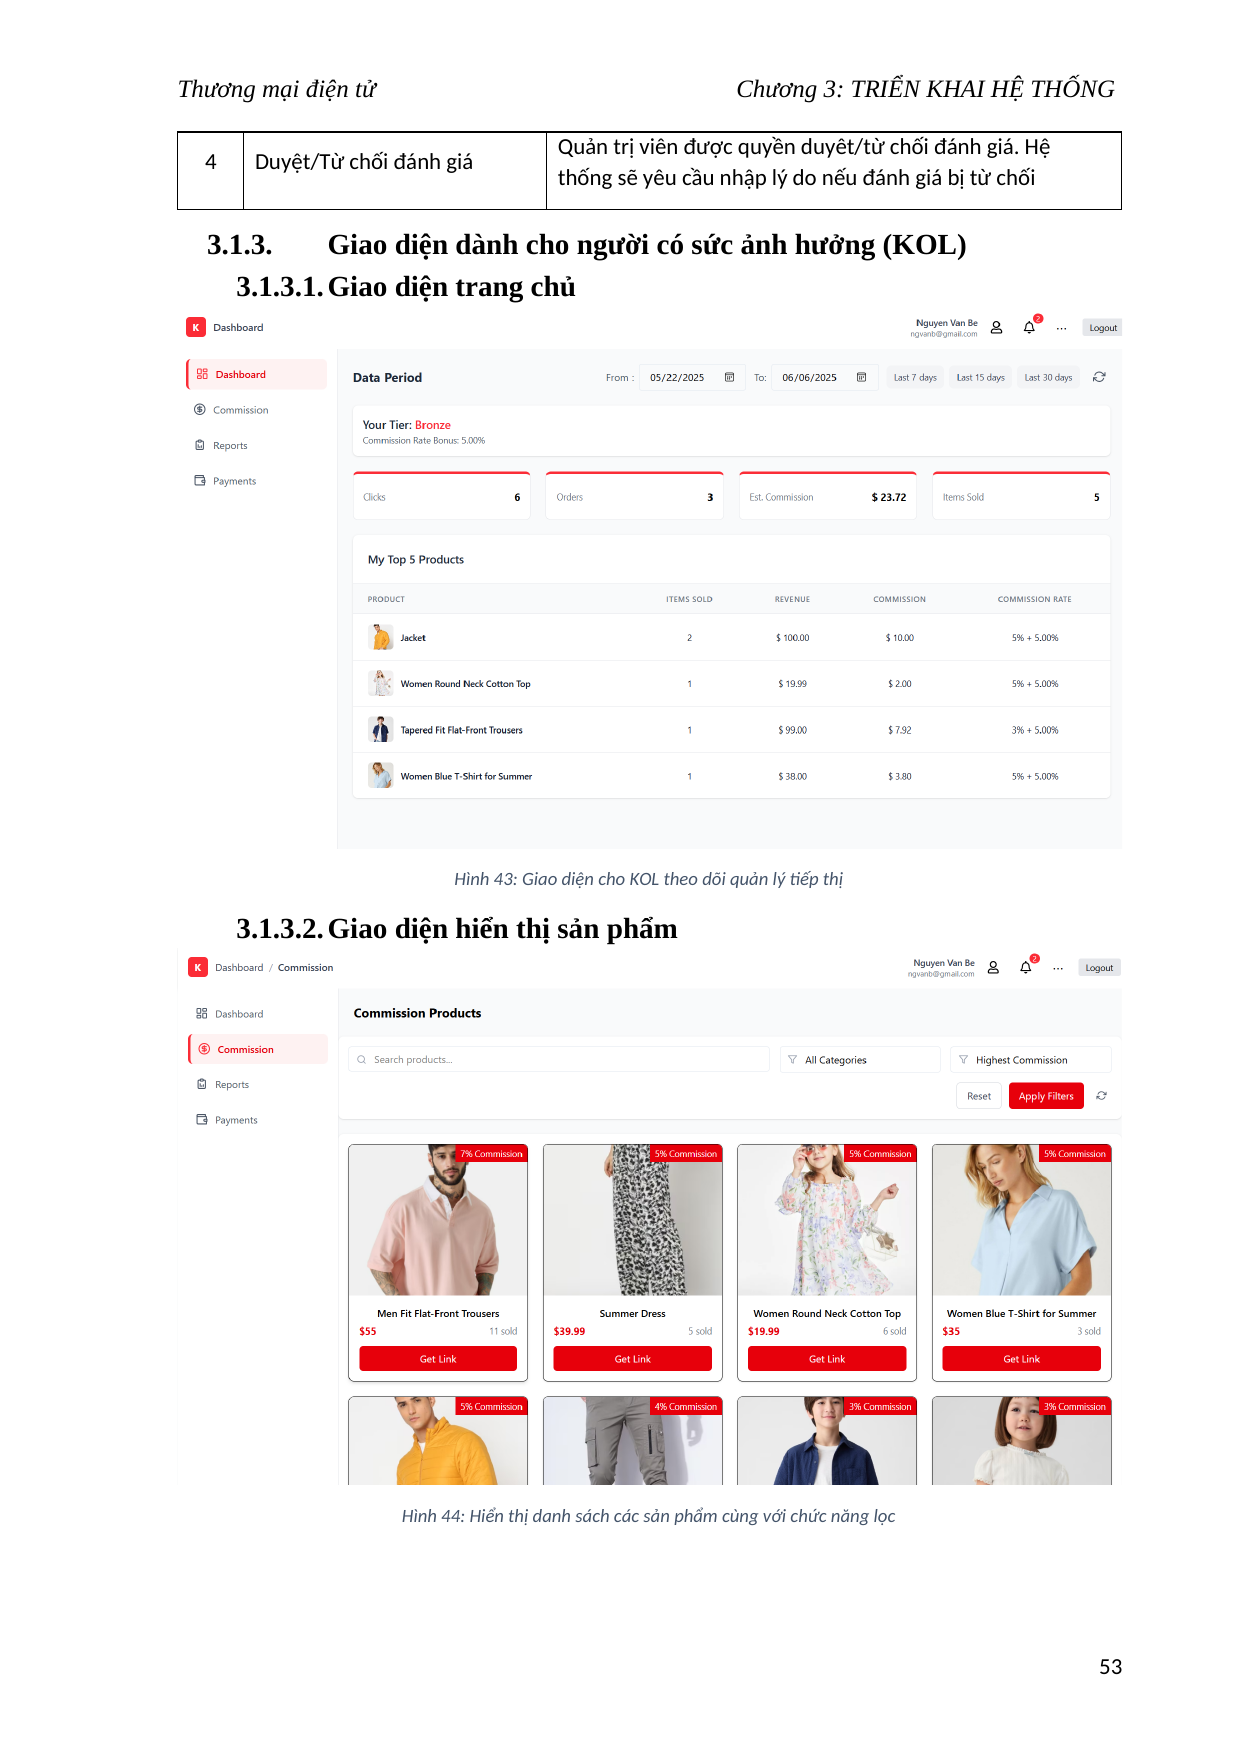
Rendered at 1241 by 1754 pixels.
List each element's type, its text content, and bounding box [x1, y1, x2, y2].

text Hình 43: Giao diện cho KOL theo dõi quản lý tiếp thị [177, 867, 1122, 890]
subtitle Giao diện hiển thị sản phẩm [236, 911, 1122, 945]
picture [177, 948, 1123, 1485]
table_cell Quản trị viên được quyền duyêt/từ chối đánh giá. Hệ thống sẽ yêu cầu nhập lý do nếu đánh giá bị từ chối [547, 133, 1121, 209]
picture [177, 306, 1123, 849]
subtitle Giao diện trang chủ [236, 269, 1122, 302]
table_cell 4 [178, 133, 243, 209]
subtitle Giao diện dành cho người có sức ảnh hưởng (KOL) [207, 227, 1122, 261]
text Hình 44: Hiển thị danh sách các sản phẩm cùng với chức năng lọc [177, 1504, 1122, 1527]
table_cell Duyệt/Từ chối đánh giá [244, 133, 546, 209]
